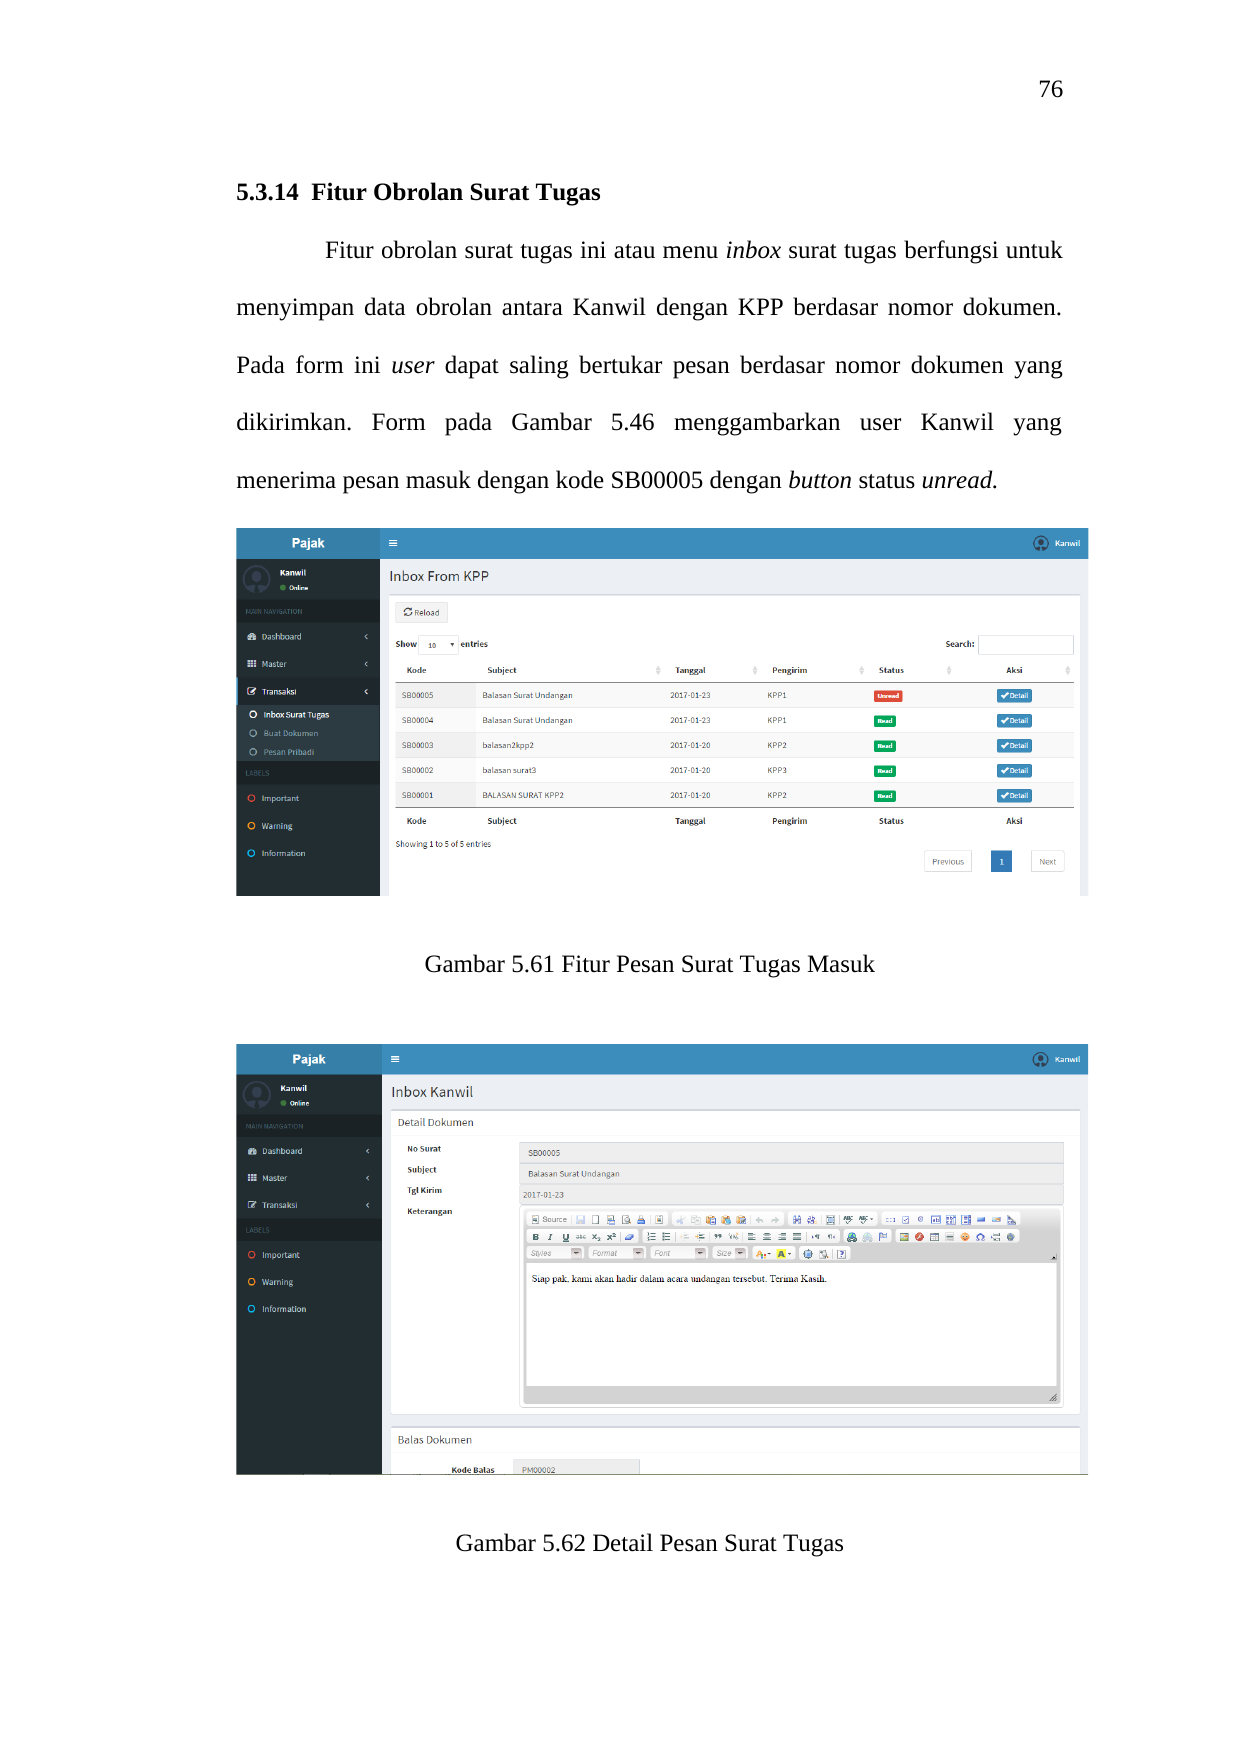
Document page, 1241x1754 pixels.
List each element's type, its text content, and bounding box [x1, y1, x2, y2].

picture [236, 1044, 1089, 1475]
subtitle Fitur Obrolan Surat Tugas [236, 177, 1063, 206]
text Fitur obrolan surat tugas ini atau menu inbox surat tugas berfungsi untuk menyimpan data obrolan antara Kanwil dengan KPP berdasar nomor dokumen. Pada form ini user dapat saling bertukar pesan berdasar nomor dokumen yang dikirimkan. Form pada Gambar 5.46 menggambarkan user Kanwil yang menerima pesan masuk dengan kode SB00005 dengan button status unread. [236, 235, 1063, 493]
picture [236, 528, 1089, 896]
